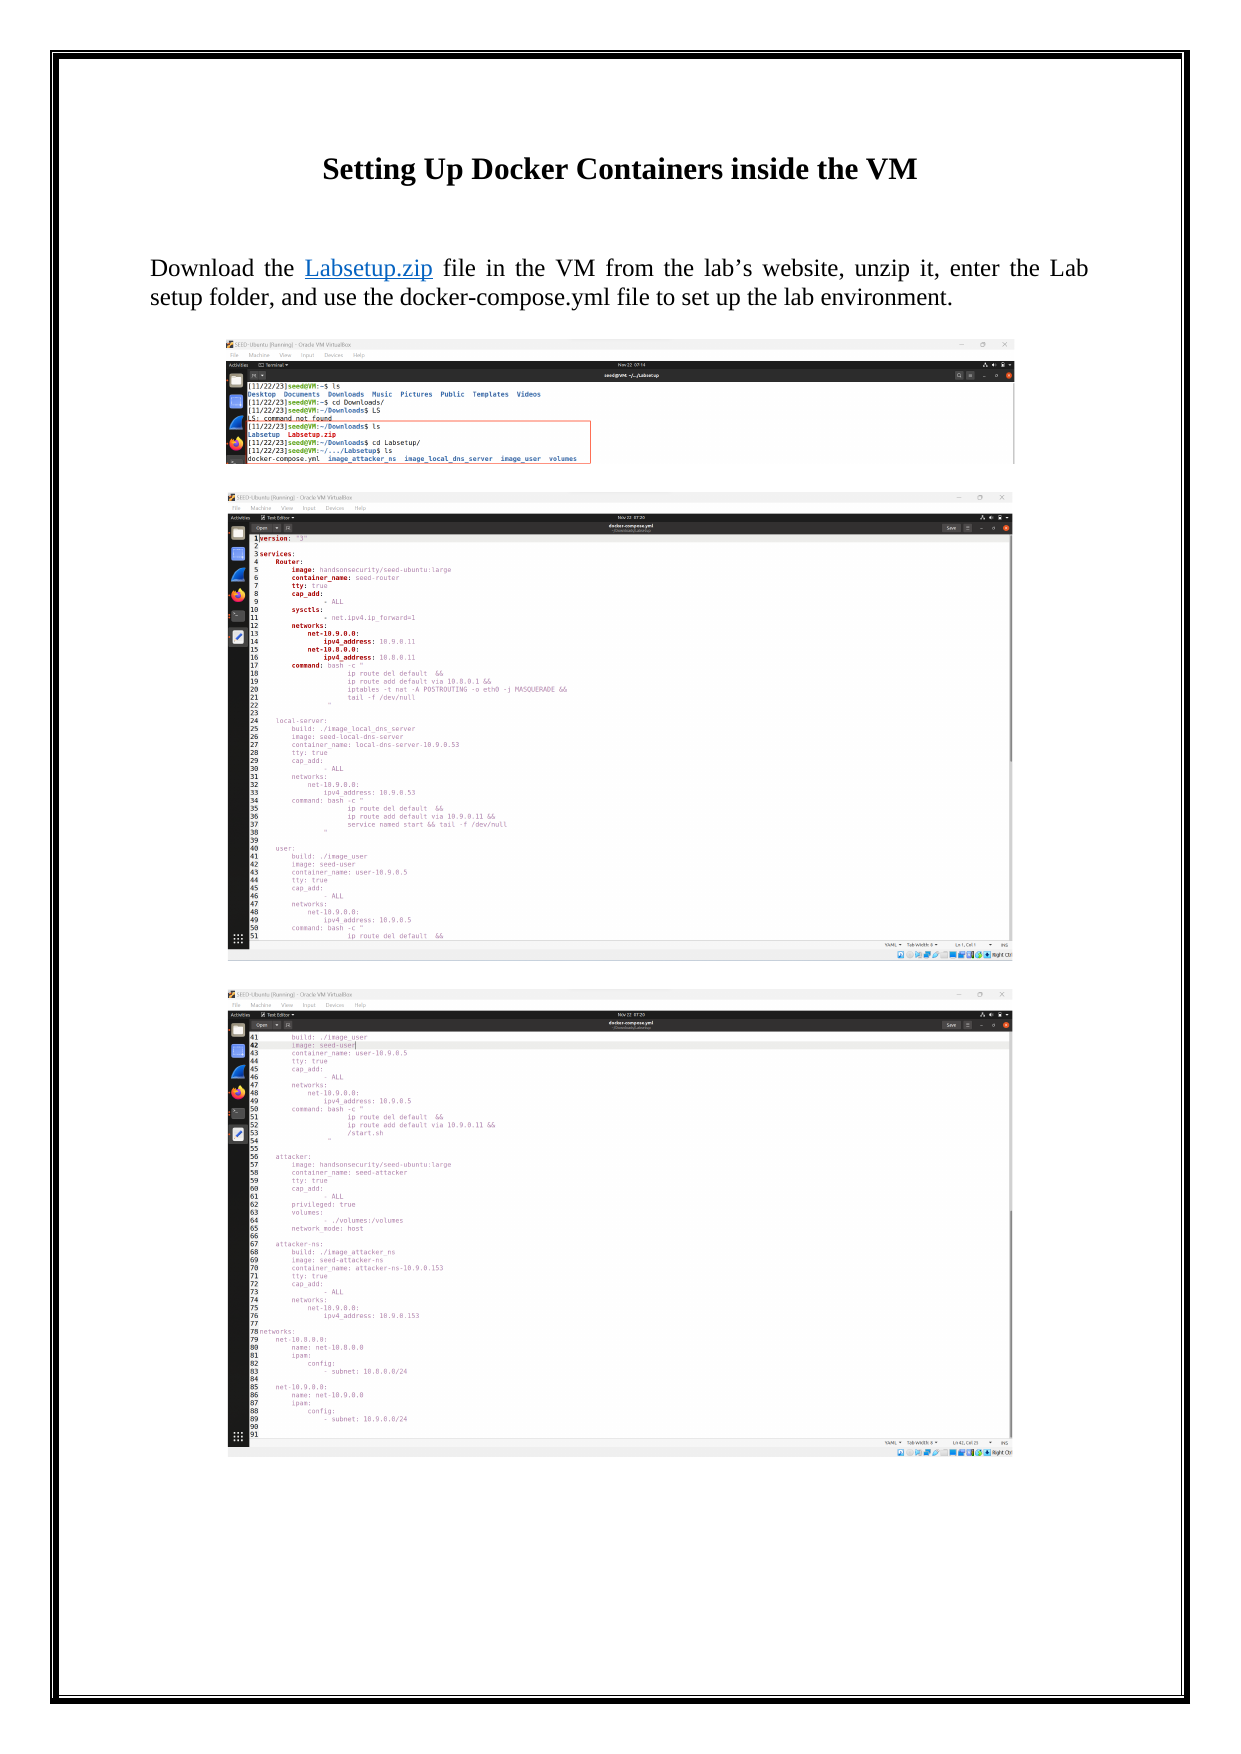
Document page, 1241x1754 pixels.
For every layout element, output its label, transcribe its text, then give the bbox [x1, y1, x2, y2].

text Setting Up Docker Containers inside the VM [150, 150, 1090, 186]
text Download the Labsetup.zip file in the VM from the lab’s website, unzip it, enter the Lab setup folder, and use the docker-compose.yml file to set up the lab environment. [150, 253, 1090, 311]
picture [227, 989, 1013, 1457]
picture [227, 492, 1013, 961]
picture [226, 339, 1015, 464]
